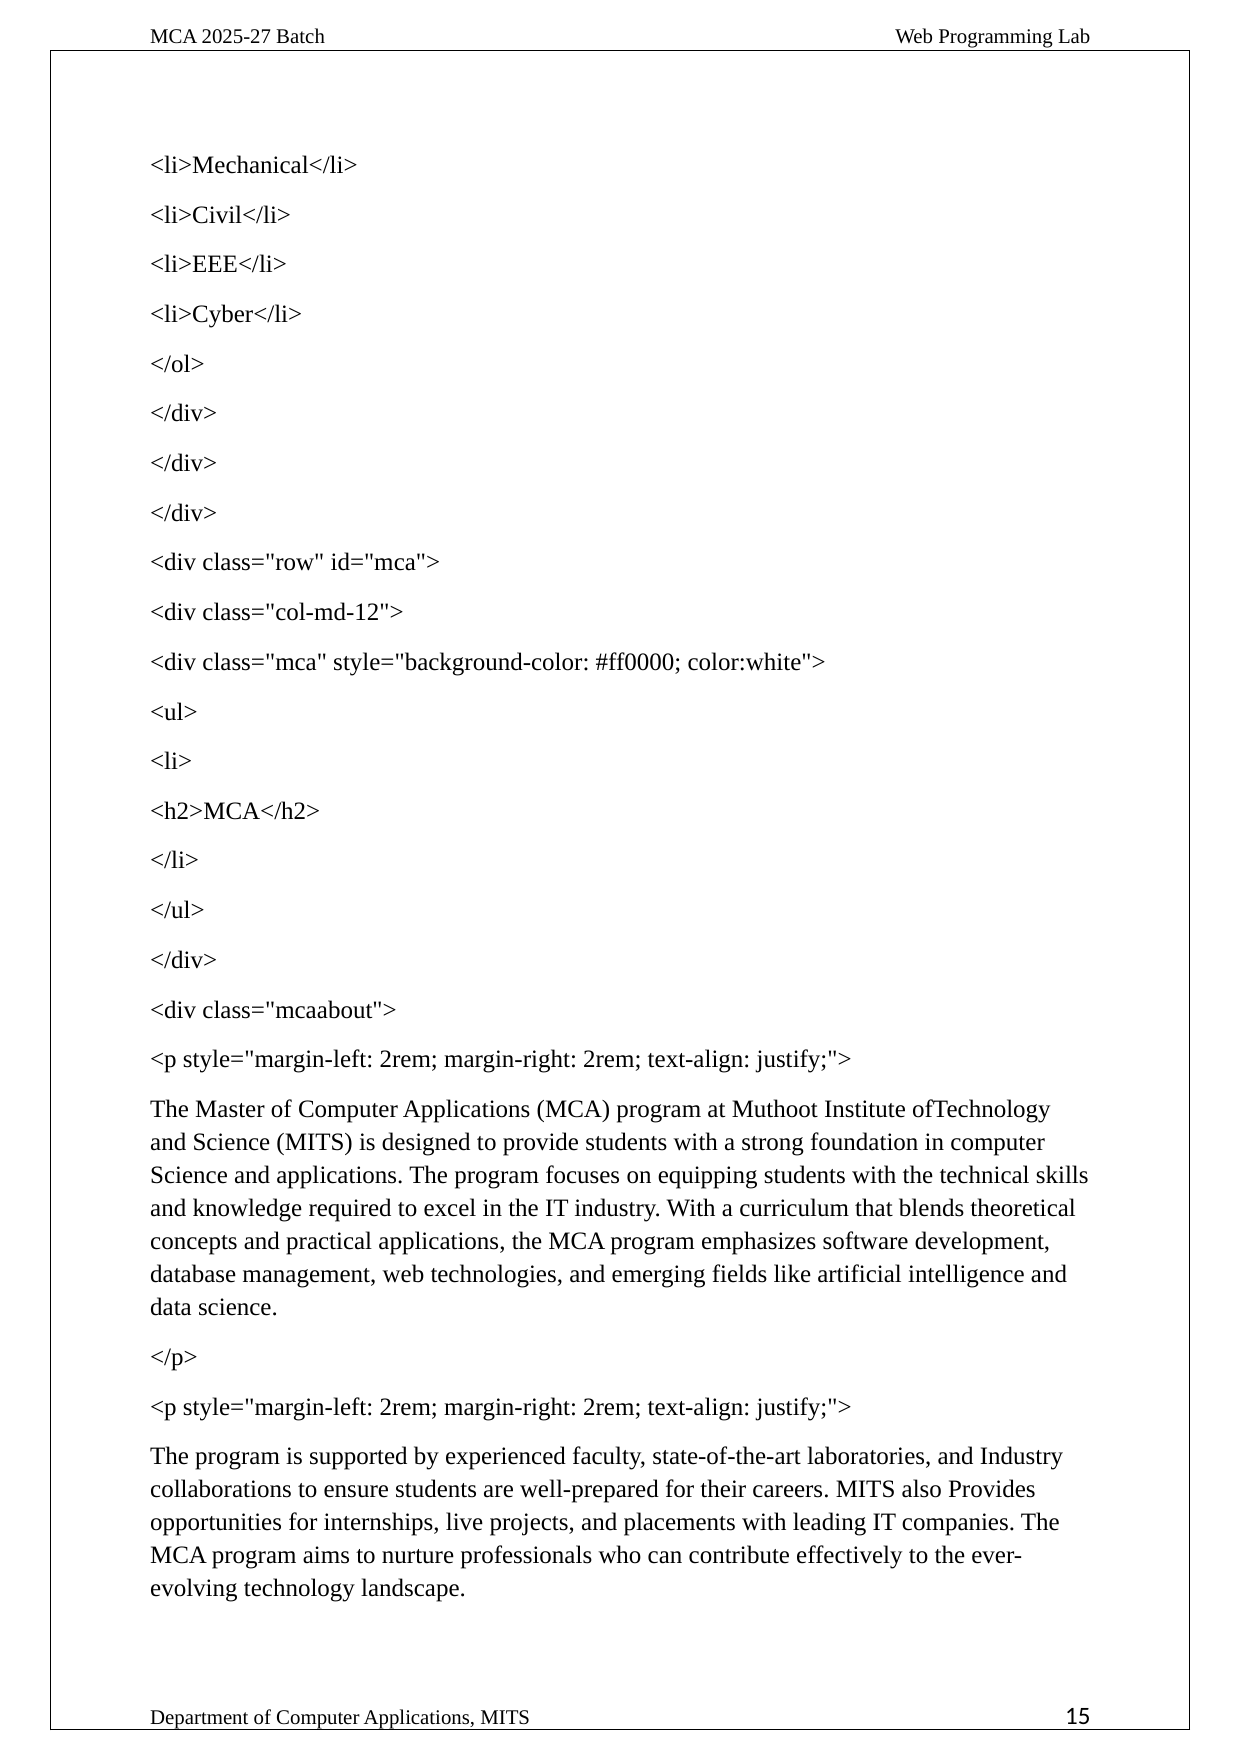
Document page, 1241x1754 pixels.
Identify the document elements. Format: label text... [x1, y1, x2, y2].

text <li>EEE</li> [150, 249, 1090, 278]
text </div> [150, 448, 1090, 477]
text <li>Cyber</li> [150, 299, 1090, 328]
text <ul> [150, 697, 1090, 725]
text <div class="mcaabout"> [150, 995, 1090, 1023]
text The program is supported by experienced faculty, state-of-the-art laboratories, and Industry collaborations to ensure students are well-prepared for their careers. MITS also Provides opportunities for internships, live projects, and placements with leading IT companies. The MCA program aims to nurture professionals who can contribute effectively to the ever-evolving technology landscape. [150, 1441, 1090, 1602]
text </div> [150, 398, 1090, 427]
text <div class="row" id="mca"> [150, 547, 1090, 576]
text <li>Civil</li> [150, 200, 1090, 228]
text </li> [150, 846, 1090, 874]
text </ol> [150, 349, 1090, 377]
text </div> [150, 945, 1090, 974]
text <li> [150, 746, 1090, 775]
text <div class="mca" style="background-color: #ff0000; color:white"> [150, 647, 1090, 676]
text <div class="col-md-12"> [150, 597, 1090, 626]
text The Master of Computer Applications (MCA) program at Muthoot Institute ofTechnology and Science (MITS) is designed to provide students with a strong foundation in computer Science and applications. The program focuses on equipping students with the technical skills and knowledge required to excel in the IT industry. With a curriculum that blends theoretical concepts and practical applications, the MCA program emphasizes software development, database management, web technologies, and emerging fields like artificial intelligence and data science. [150, 1094, 1090, 1321]
text </div> [150, 498, 1090, 527]
text <p style="margin-left: 2rem; margin-right: 2rem; text-align: justify;"> [150, 1392, 1090, 1420]
text </ul> [150, 895, 1090, 924]
text <h2>MCA</h2> [150, 796, 1090, 825]
text <p style="margin-left: 2rem; margin-right: 2rem; text-align: justify;"> [150, 1044, 1090, 1073]
text <li>Mechanical</li> [150, 150, 1090, 179]
text </p> [150, 1342, 1090, 1371]
